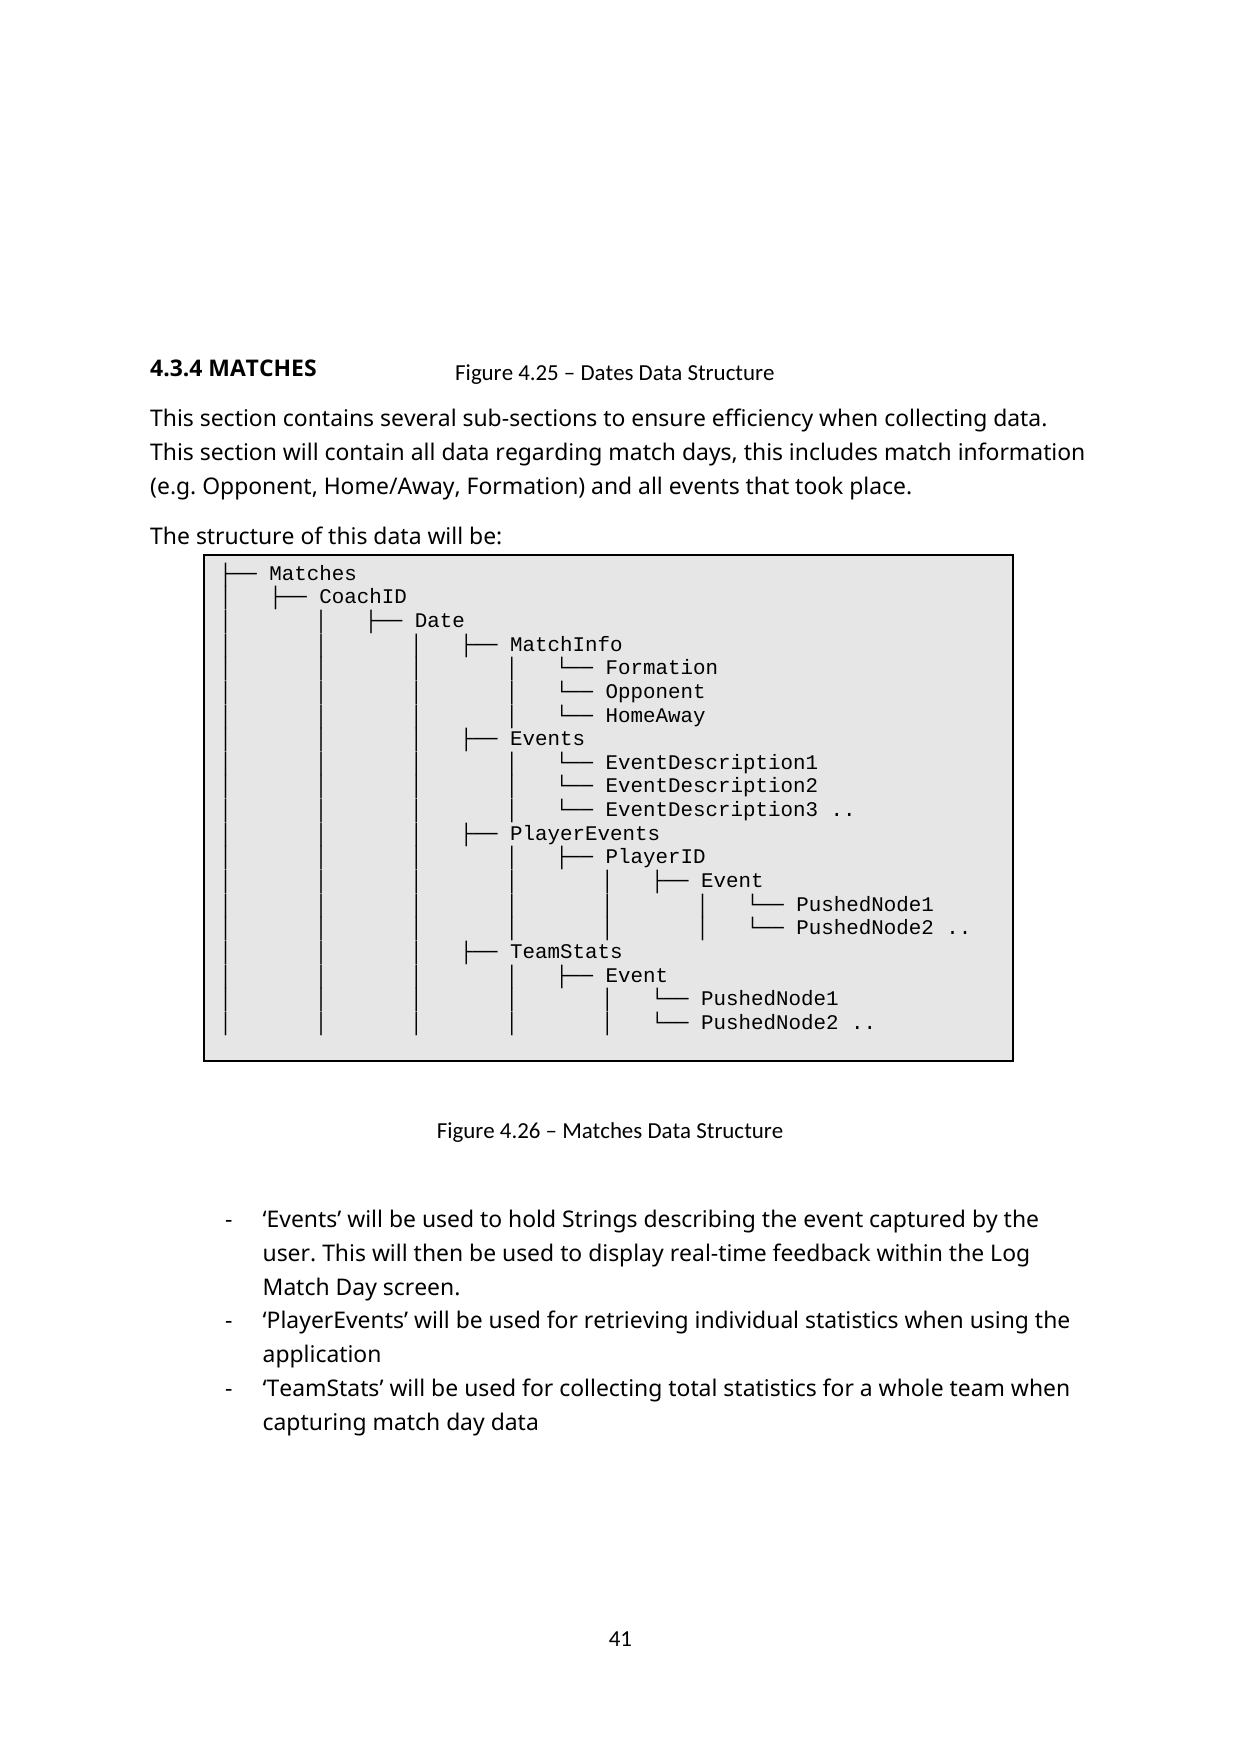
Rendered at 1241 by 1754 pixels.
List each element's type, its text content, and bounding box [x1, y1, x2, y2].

text 4.3.4 MATCHES [150, 352, 1090, 383]
list ‘Events’ will be used to hold Strings describing the event captured by the user. This will then be used to display real-time feedback within the Log Match Day screen. [225, 1203, 1090, 1302]
list ‘TeamStats’ will be used for collecting total statistics for a whole team when capturing match day data [225, 1372, 1090, 1437]
text The structure of this data will be: [150, 520, 1090, 784]
list ‘PlayerEvents’ will be used for retrieving individual statistics when using the application [225, 1304, 1090, 1369]
text This section contains several sub-sections to ensure efficiency when collecting data. This section will contain all data regarding match days, this includes match information (e.g. Opponent, Home/Away, Formation) and all events that took place. [150, 402, 1090, 501]
